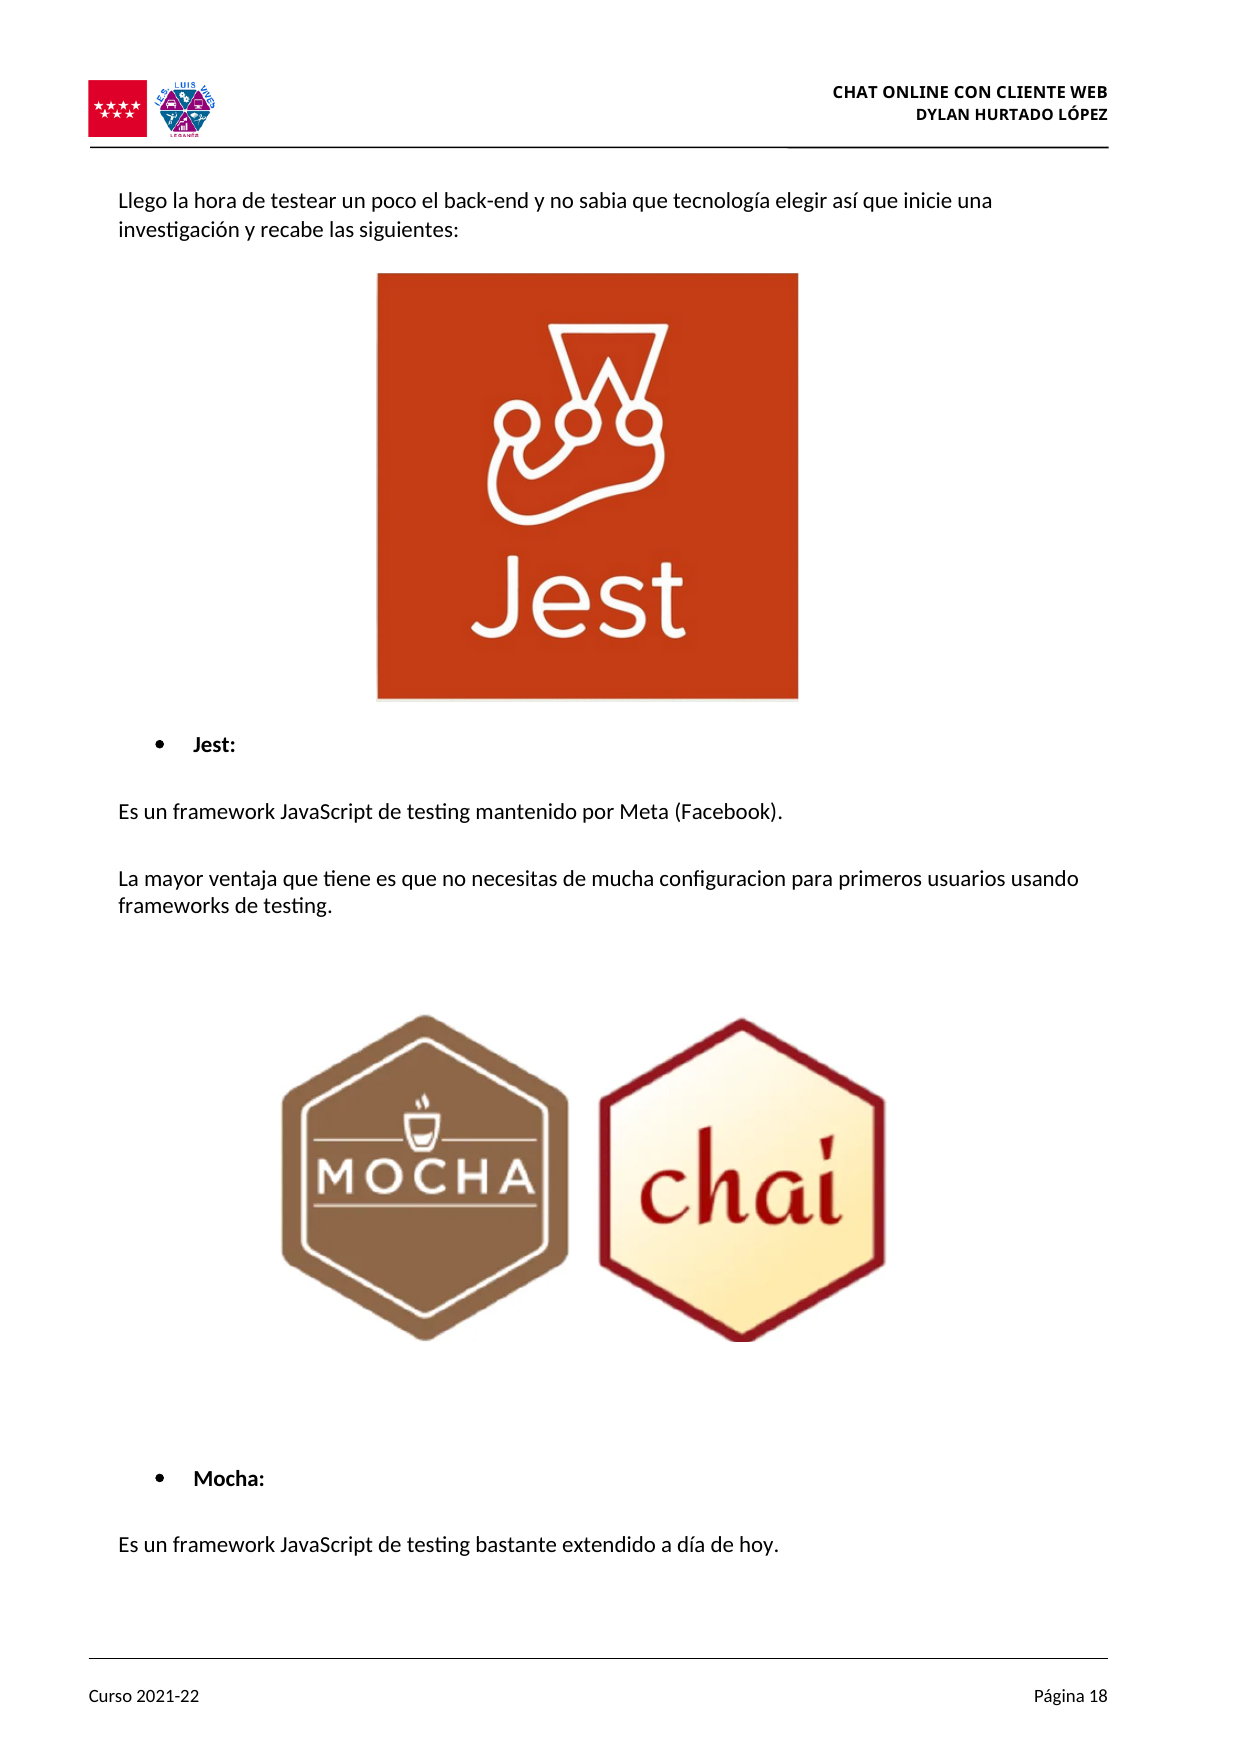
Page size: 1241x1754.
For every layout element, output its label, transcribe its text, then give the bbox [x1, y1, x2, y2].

picture [87, 80, 215, 136]
text Es un framework JavaScript de testing bastante extendido a día de hoy. [118, 1531, 1107, 1558]
list Jest: [156, 730, 1107, 758]
picture [145, 1000, 1004, 1342]
text Llego la hora de testear un poco el back-end y no sabia que tecnología elegir así que inicie una investigación y recabe las siguientes: [118, 187, 1107, 243]
picture [376, 273, 799, 702]
text Es un framework JavaScript de testing mantenido por Meta (Facebook). [118, 797, 1107, 825]
text La mayor ventaja que tiene es que no necesitas de mucha configuracion para primeros usuarios usando frameworks de testing. [118, 864, 1107, 920]
list Mocha: [156, 1464, 1107, 1492]
